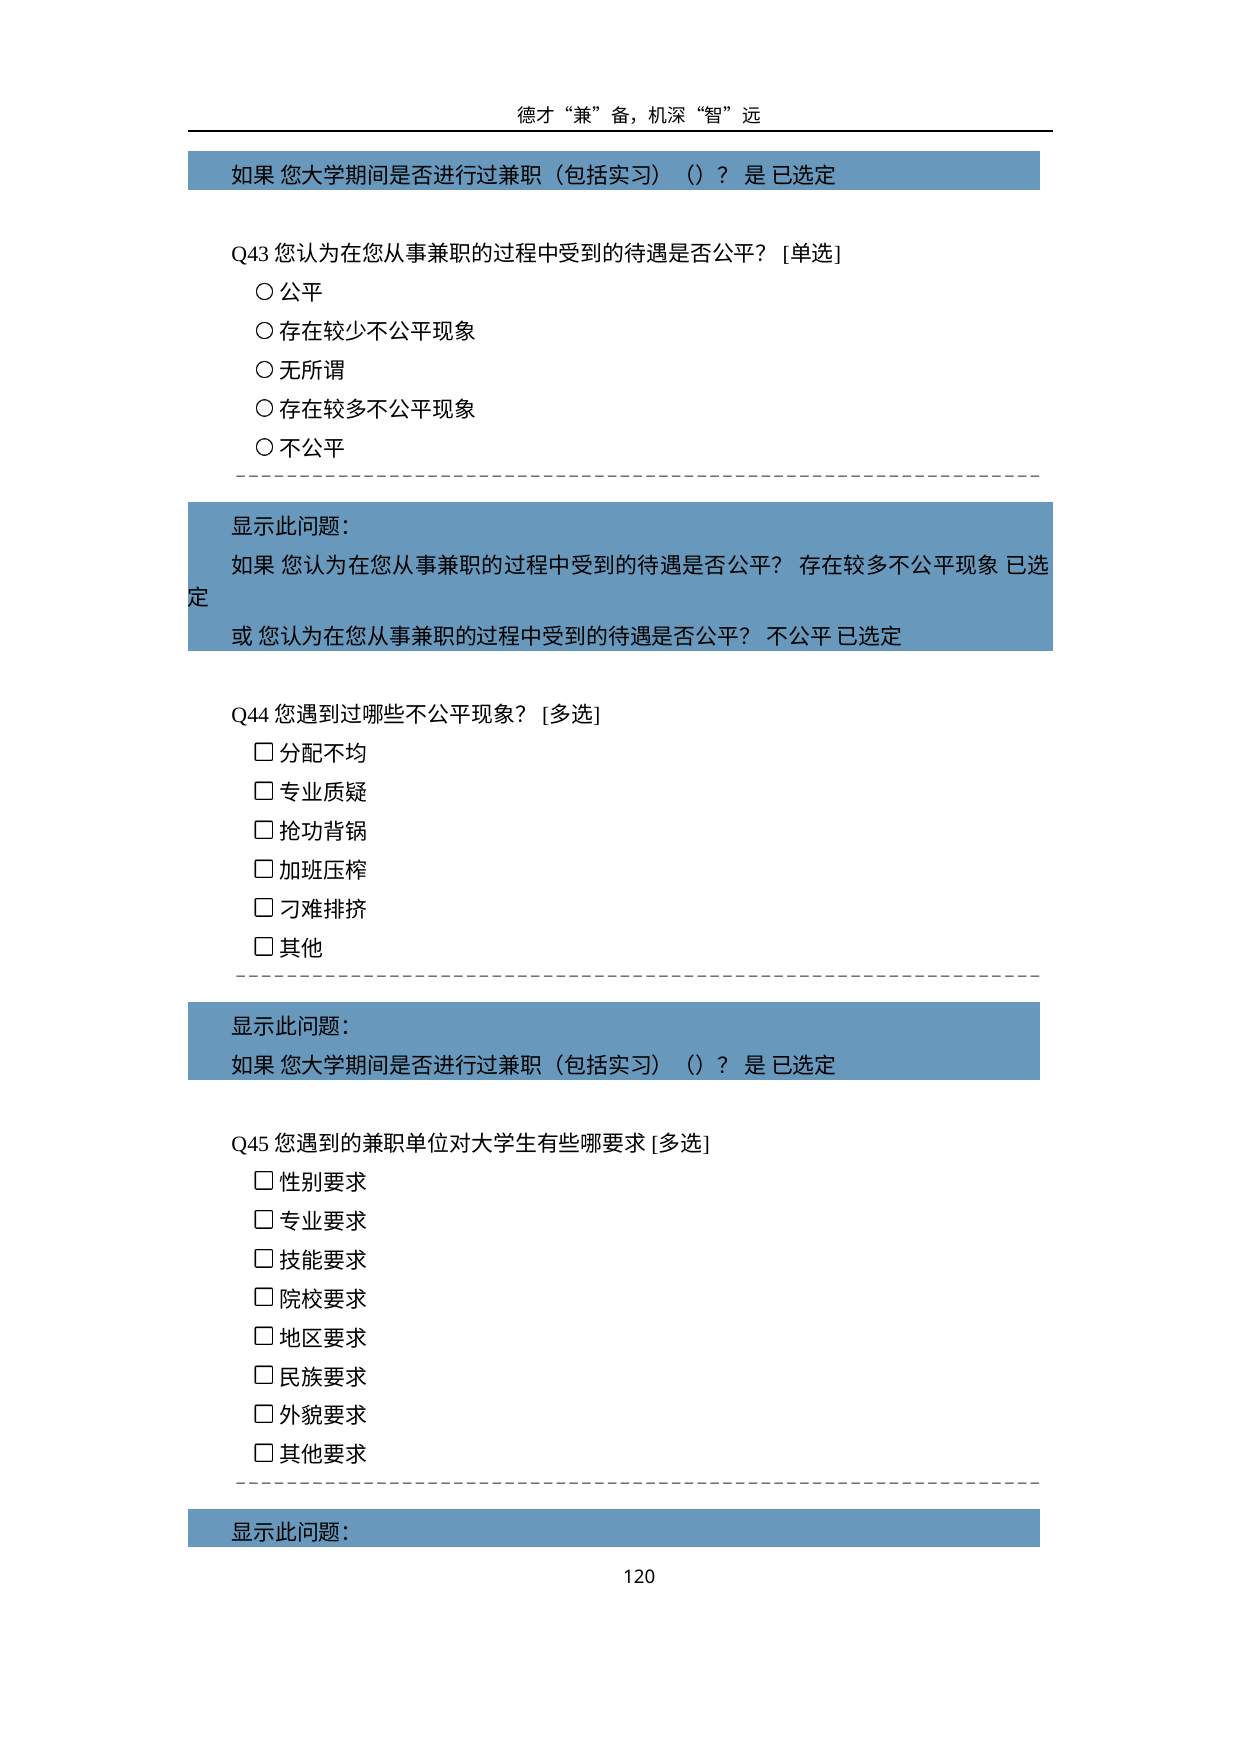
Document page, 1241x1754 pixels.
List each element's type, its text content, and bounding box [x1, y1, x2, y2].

text 专业质疑 [187, 775, 1053, 807]
picture [253, 741, 274, 762]
text Q44 您遇到过哪些不公平现象？ [多选] [187, 697, 1053, 729]
text 不公平 [187, 431, 1053, 463]
text 存在较少不公平现象 [187, 314, 1053, 346]
text 地区要求 [187, 1320, 1053, 1353]
text 其他 [187, 931, 1053, 963]
picture [253, 819, 274, 840]
text 刁难排挤 [187, 892, 1053, 924]
picture [253, 936, 274, 957]
picture [253, 1286, 274, 1307]
text 民族要求 [187, 1359, 1053, 1392]
picture [253, 1364, 274, 1385]
picture [253, 1403, 274, 1424]
text Q45 您遇到的兼职单位对大学生有些哪要求 [多选] [187, 1125, 1053, 1158]
text 技能要求 [187, 1242, 1053, 1275]
text 性别要求 [187, 1164, 1053, 1197]
text 院校要求 [187, 1281, 1053, 1314]
picture [253, 780, 274, 801]
table_cell 显示此问题： 如果 您大学期间是否进行过兼职（包括实习）（）？ 是 已选定 [188, 1002, 1040, 1080]
text 抢功背锅 [187, 814, 1053, 846]
text 分配不均 [187, 736, 1053, 768]
picture [253, 1442, 274, 1463]
picture [253, 1169, 274, 1191]
picture [253, 858, 274, 879]
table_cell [188, 1509, 1040, 1547]
picture [253, 1325, 274, 1346]
text 公平 [187, 275, 1053, 307]
text 其他要求 [187, 1437, 1053, 1469]
text 加班压榨 [187, 853, 1053, 885]
picture [253, 397, 274, 418]
picture [253, 1208, 274, 1230]
text 专业要求 [187, 1203, 1053, 1236]
picture [253, 358, 274, 379]
table_header ‾ ‾ ‾ ‾ ‾ ‾ ‾ ‾ ‾ ‾ ‾ ‾ ‾ ‾ ‾ ‾ ‾ ‾ ‾ ‾ ‾ ‾ ‾ ‾ ‾ ‾ ‾ ‾ ‾ ‾ ‾ ‾ ‾ ‾ ‾ ‾ ‾ ‾ ‾ ‾ ‾ ‾ ‾ ‾ ‾ ‾ ‾ ‾ ‾ ‾ ‾ ‾ ‾ ‾ ‾ ‾ ‾ ‾ ‾ ‾ ‾ ‾ ‾ [188, 963, 1040, 1002]
picture [253, 436, 274, 457]
text 无所谓 [187, 353, 1053, 385]
table_header ‾ ‾ ‾ ‾ ‾ ‾ ‾ ‾ ‾ ‾ ‾ ‾ ‾ ‾ ‾ ‾ ‾ ‾ ‾ ‾ ‾ ‾ ‾ ‾ ‾ ‾ ‾ ‾ ‾ ‾ ‾ ‾ ‾ ‾ ‾ ‾ ‾ ‾ ‾ ‾ ‾ ‾ ‾ ‾ ‾ ‾ ‾ ‾ ‾ ‾ ‾ ‾ ‾ ‾ ‾ ‾ ‾ ‾ ‾ ‾ ‾ ‾ ‾ [188, 1470, 1040, 1508]
text Q43 您认为在您从事兼职的过程中受到的待遇是否公平？ [单选] [187, 236, 1053, 268]
picture [253, 280, 274, 301]
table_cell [188, 151, 1040, 190]
table_header ‾ ‾ ‾ ‾ ‾ ‾ ‾ ‾ ‾ ‾ ‾ ‾ ‾ ‾ ‾ ‾ ‾ ‾ ‾ ‾ ‾ ‾ ‾ ‾ ‾ ‾ ‾ ‾ ‾ ‾ ‾ ‾ ‾ ‾ ‾ ‾ ‾ ‾ ‾ ‾ ‾ ‾ ‾ ‾ ‾ ‾ ‾ ‾ ‾ ‾ ‾ ‾ ‾ ‾ ‾ ‾ ‾ ‾ ‾ ‾ ‾ ‾ ‾ [188, 463, 1053, 502]
picture [253, 897, 274, 918]
text 外貌要求 [187, 1398, 1053, 1431]
text 存在较多不公平现象 [187, 392, 1053, 424]
table_cell 显示此问题： 如果 您认为在您从事兼职的过程中受到的待遇是否公平？ 存在较多不公平现象 已选定 或 您认为在您从事兼职的过程中受到的待遇是否公平？ 不公平 已选定 [188, 502, 1053, 651]
picture [253, 319, 274, 340]
picture [253, 1247, 274, 1269]
